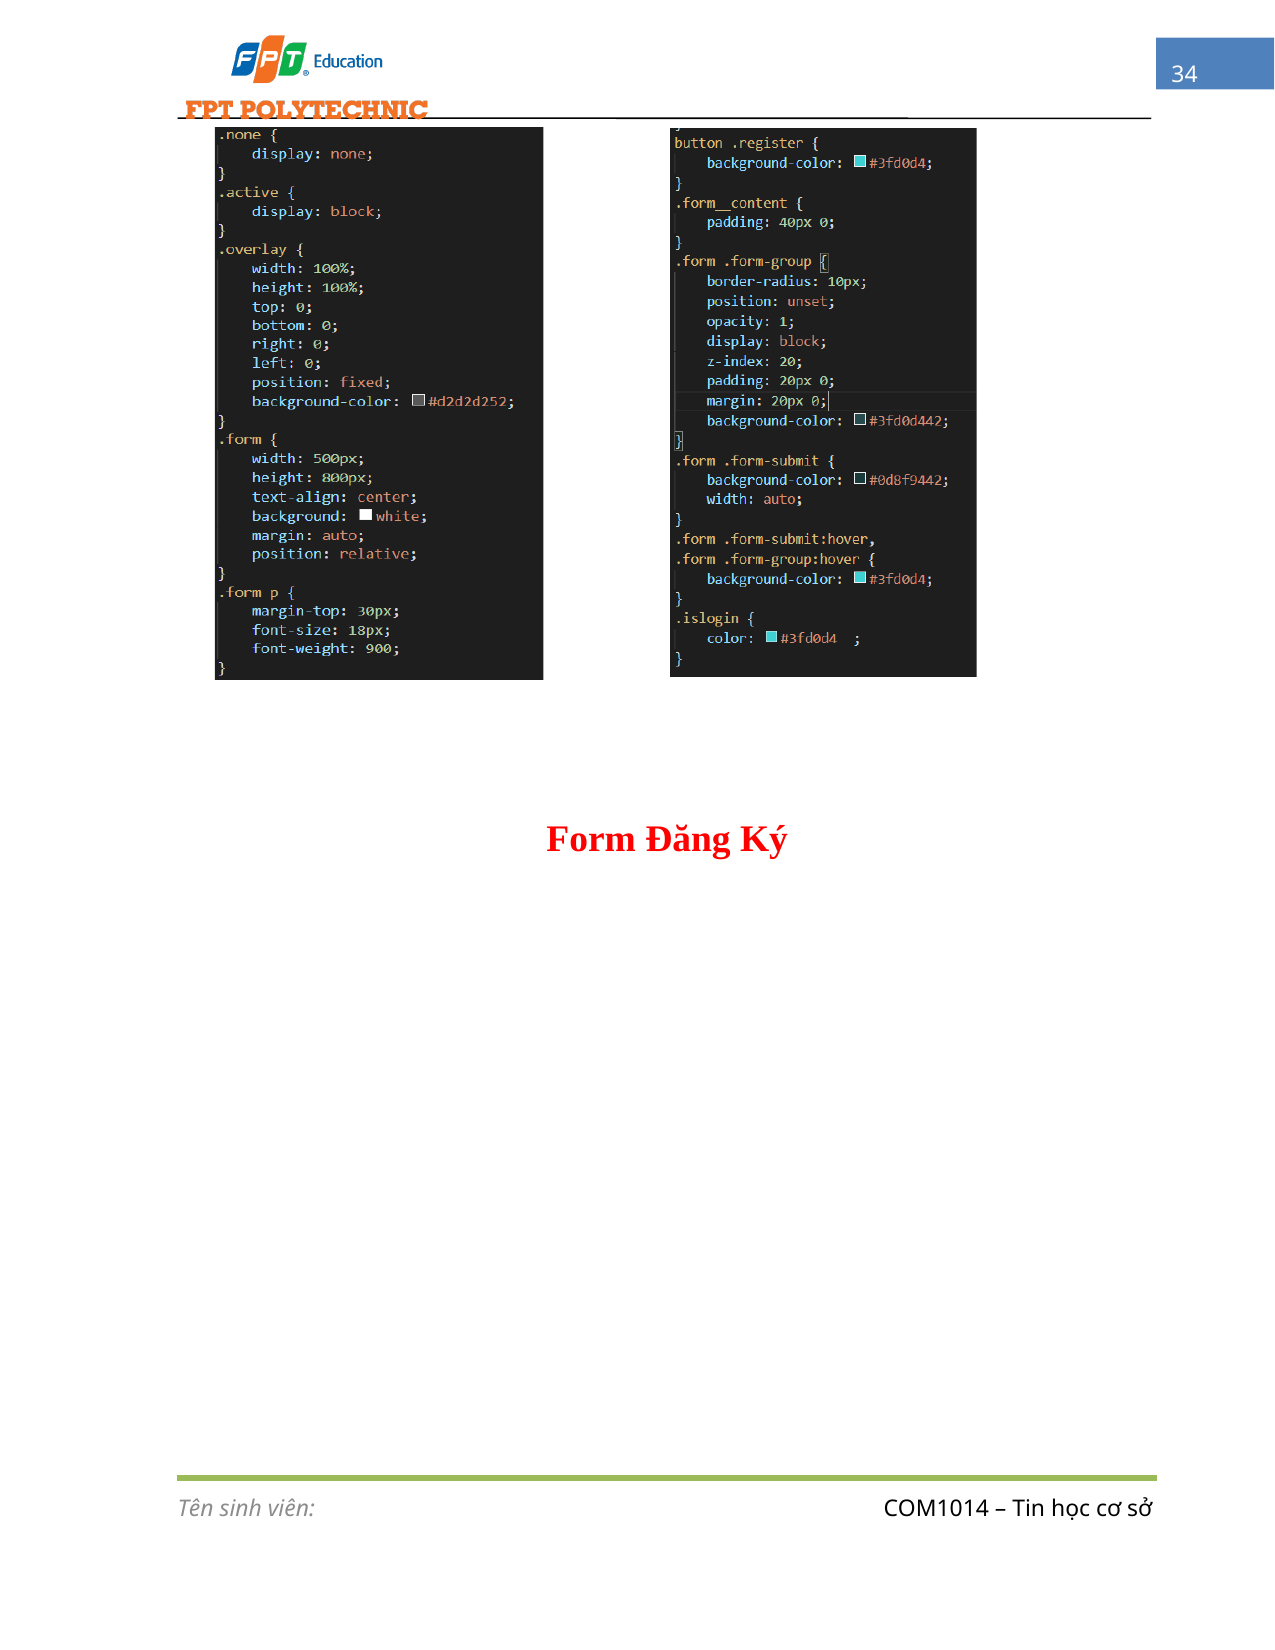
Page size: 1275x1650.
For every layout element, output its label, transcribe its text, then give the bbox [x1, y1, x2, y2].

picture [177, 27, 544, 680]
picture [670, 128, 977, 677]
text Form Đăng Ký [177, 816, 1157, 859]
